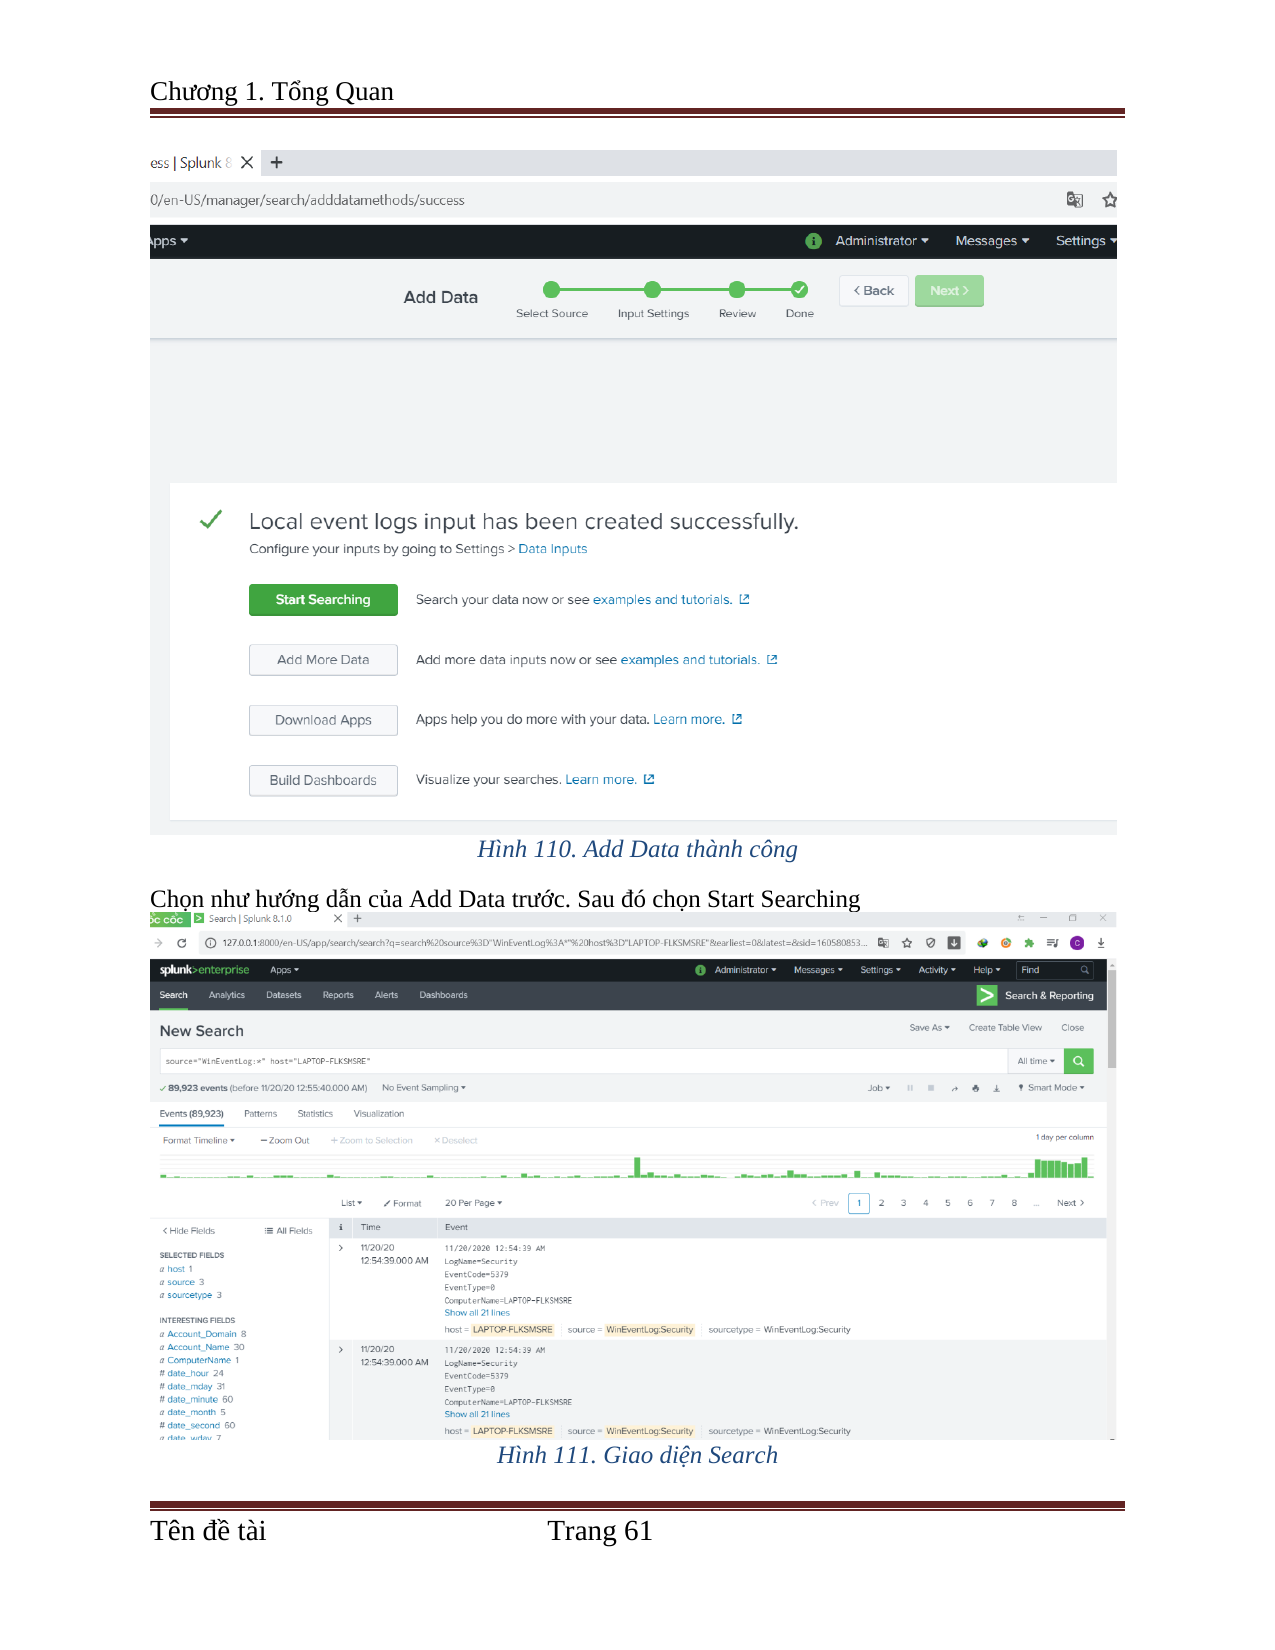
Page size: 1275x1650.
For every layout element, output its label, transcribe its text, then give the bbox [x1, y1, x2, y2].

picture [150, 150, 1117, 835]
text Hình 110. Add Data thành công [150, 834, 1125, 863]
text Chọn như hướng dẫn của Add Data trước. Sau đó chọn Start Searching [150, 884, 1125, 913]
picture [150, 912, 1117, 1440]
text Hình 111. Giao diện Search [150, 1440, 1125, 1468]
